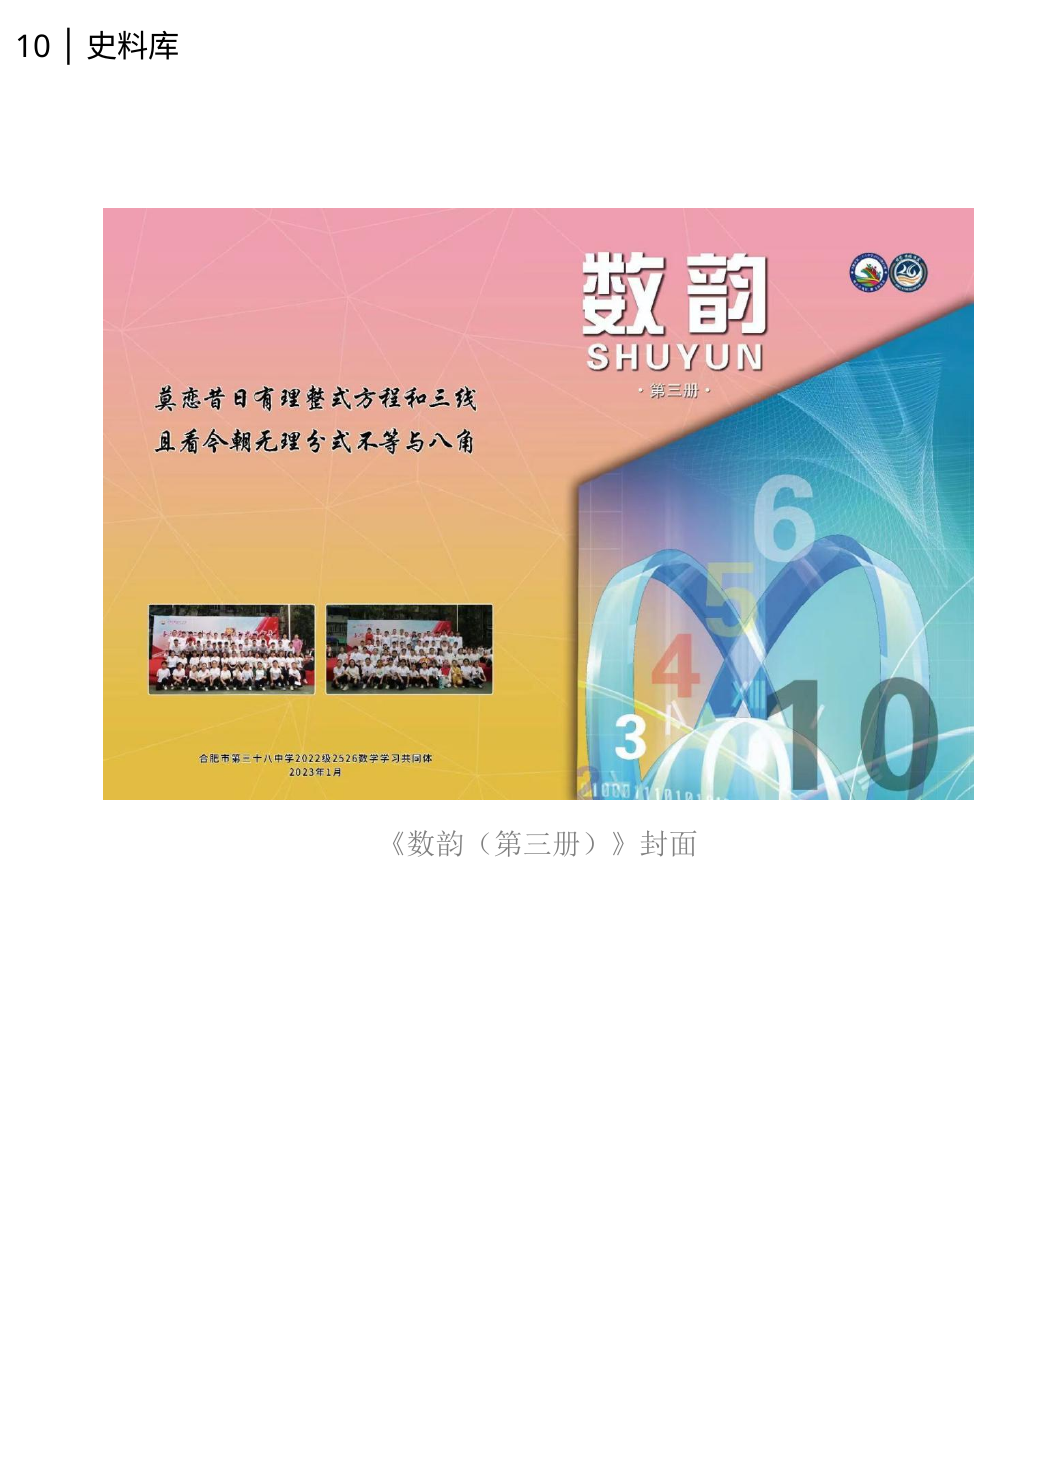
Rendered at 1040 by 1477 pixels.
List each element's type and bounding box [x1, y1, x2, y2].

picture [103, 208, 974, 800]
